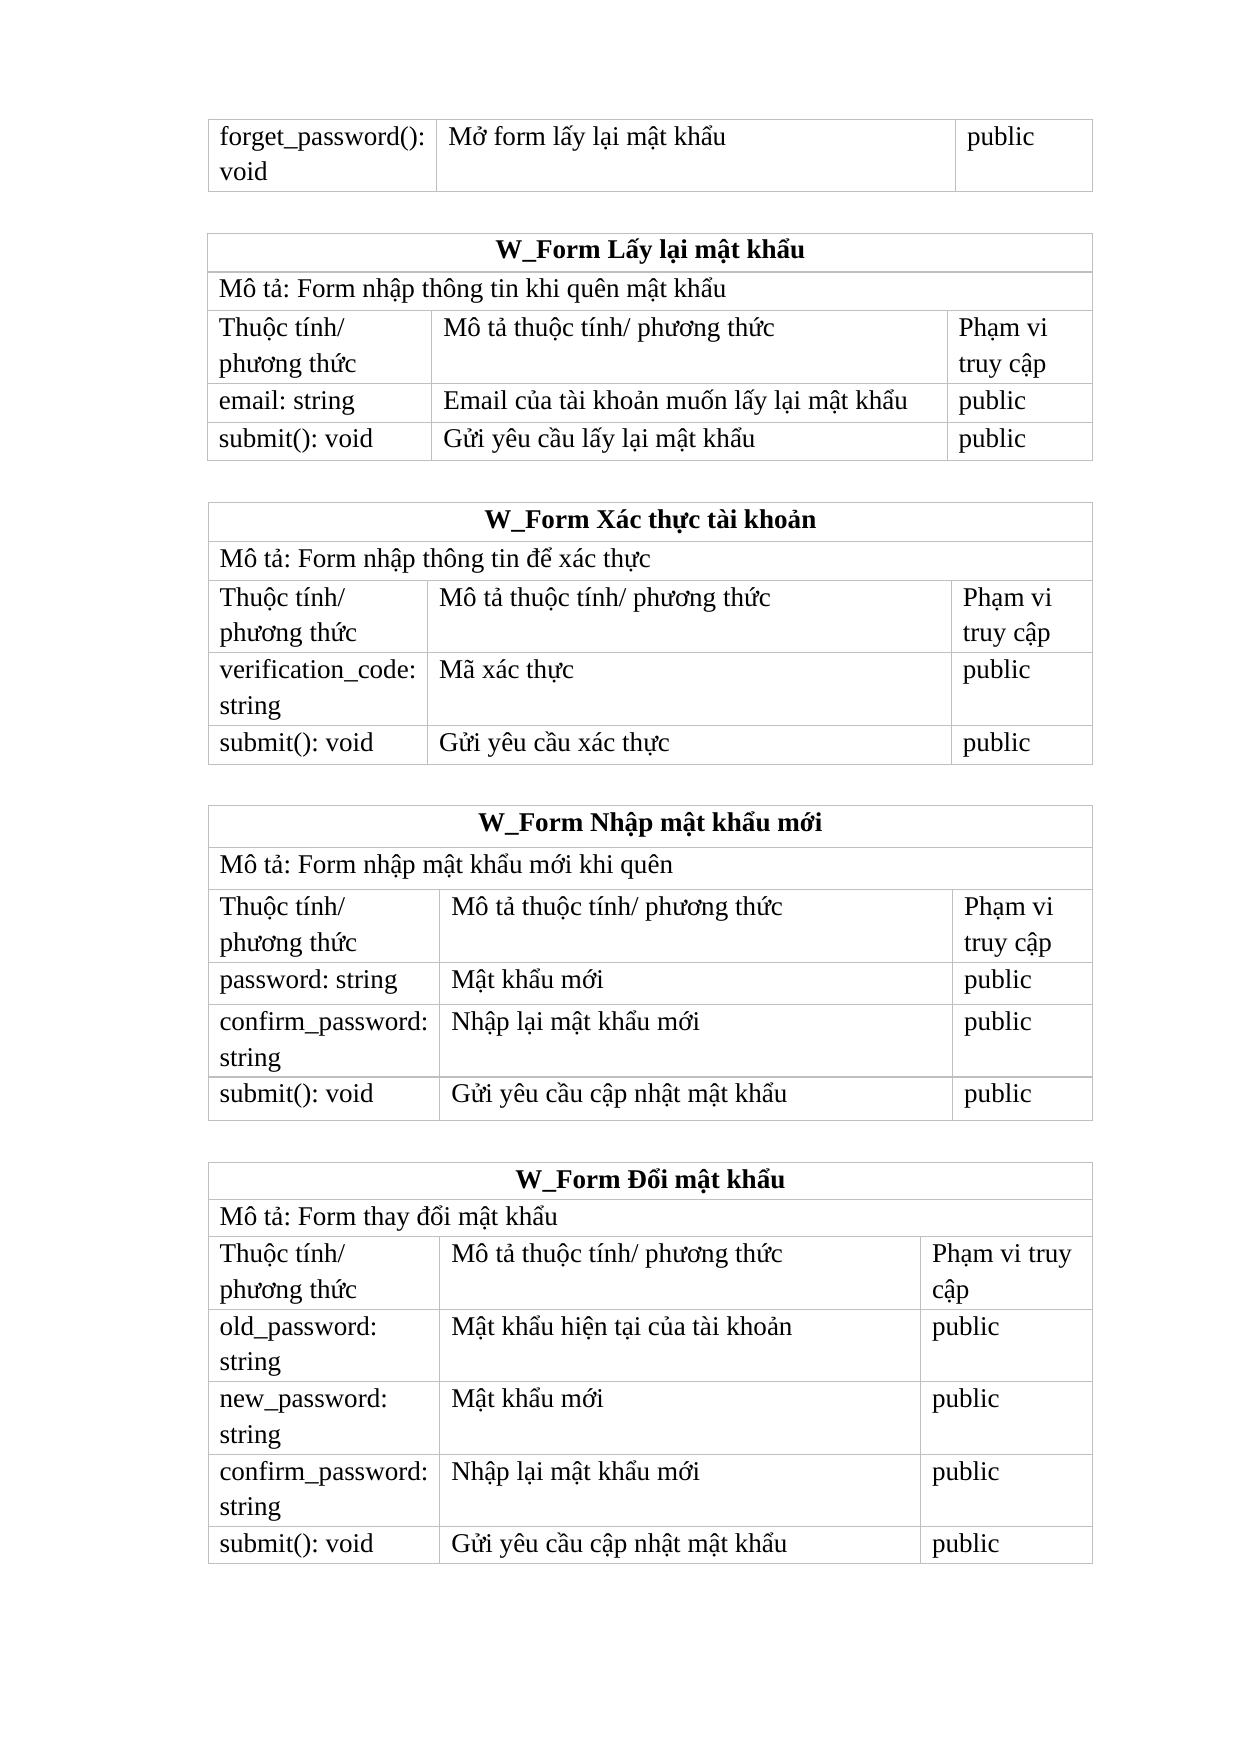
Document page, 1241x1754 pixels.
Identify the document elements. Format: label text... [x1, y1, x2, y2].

table_cell submit(): void [209, 726, 427, 764]
table_cell public [953, 1005, 1092, 1076]
table_cell Mở form lấy lại mật khẩu [437, 120, 955, 191]
table_cell Mô tả thuộc tính/ phương thức [440, 890, 952, 962]
table_cell Email của tài khoản muốn lấy lại mật khẩu [432, 384, 947, 422]
table_cell public [953, 1078, 1092, 1120]
table_header W_Form Lấy lại mật khẩu [208, 234, 1092, 271]
table_cell Phạm vi truy cập [948, 311, 1092, 383]
table_cell email: string [208, 384, 431, 422]
table_cell confirm_password: string [209, 1005, 439, 1076]
table_cell Gửi yêu cầu cập nhật mật khẩu [440, 1527, 920, 1563]
table_cell public [948, 423, 1092, 460]
table_cell Gửi yêu cầu cập nhật mật khẩu [440, 1078, 952, 1120]
table_cell Phạm vi truy cập [921, 1237, 1092, 1308]
table_cell submit(): void [209, 1078, 439, 1120]
table_cell Thuộc tính/ phương thức [209, 890, 439, 962]
table_header W_Form Xác thực tài khoản [209, 503, 1092, 541]
table_cell Mật khẩu mới [440, 963, 952, 1004]
table_cell public [921, 1382, 1092, 1453]
table_cell password: string [209, 963, 439, 1004]
table_header W_Form Đổi mật khẩu [209, 1163, 1092, 1199]
table_cell new_password: string [209, 1382, 439, 1453]
table_cell Nhập lại mật khẩu mới [440, 1005, 952, 1076]
table_cell Mô tả thuộc tính/ phương thức [428, 581, 951, 652]
table_cell public [952, 653, 1092, 725]
table_cell Mô tả: Form thay đổi mật khẩu [209, 1200, 1092, 1236]
table_cell Mô tả: Form nhập mật khẩu mới khi quên [209, 848, 1092, 889]
table_cell forget_password(): void [209, 120, 436, 191]
table_cell Gửi yêu cầu xác thực [428, 726, 951, 764]
table_cell Phạm vi truy cập [953, 890, 1092, 962]
table_cell public [953, 963, 1092, 1004]
table_cell verification_code: string [209, 653, 427, 725]
table_cell Mô tả: Form nhập thông tin khi quên mật khẩu [208, 273, 1092, 310]
table_cell Thuộc tính/ phương thức [208, 311, 431, 383]
table_cell Mô tả thuộc tính/ phương thức [432, 311, 947, 383]
table_cell Mật khẩu mới [440, 1382, 920, 1453]
table_cell Nhập lại mật khẩu mới [440, 1455, 920, 1526]
table_cell Mô tả: Form nhập thông tin để xác thực [209, 542, 1092, 580]
table_cell Thuộc tính/ phương thức [209, 581, 427, 652]
table_cell public [956, 120, 1092, 191]
table_cell public [921, 1455, 1092, 1526]
table_cell Mô tả thuộc tính/ phương thức [440, 1237, 920, 1308]
table_cell Mã xác thực [428, 653, 951, 725]
table_cell confirm_password: string [209, 1455, 439, 1526]
table_cell Mật khẩu hiện tại của tài khoản [440, 1310, 920, 1381]
table_cell Thuộc tính/ phương thức [209, 1237, 439, 1308]
table_cell submit(): void [208, 423, 431, 460]
table_cell public [921, 1310, 1092, 1381]
table_cell submit(): void [209, 1527, 439, 1563]
table_cell public [948, 384, 1092, 422]
table_header W_Form Nhập mật khẩu mới [209, 806, 1092, 847]
table_cell Phạm vi truy cập [952, 581, 1092, 652]
table_cell public [952, 726, 1092, 764]
table_cell public [921, 1527, 1092, 1563]
table_cell old_password: string [209, 1310, 439, 1381]
table_cell Gửi yêu cầu lấy lại mật khẩu [432, 423, 947, 460]
